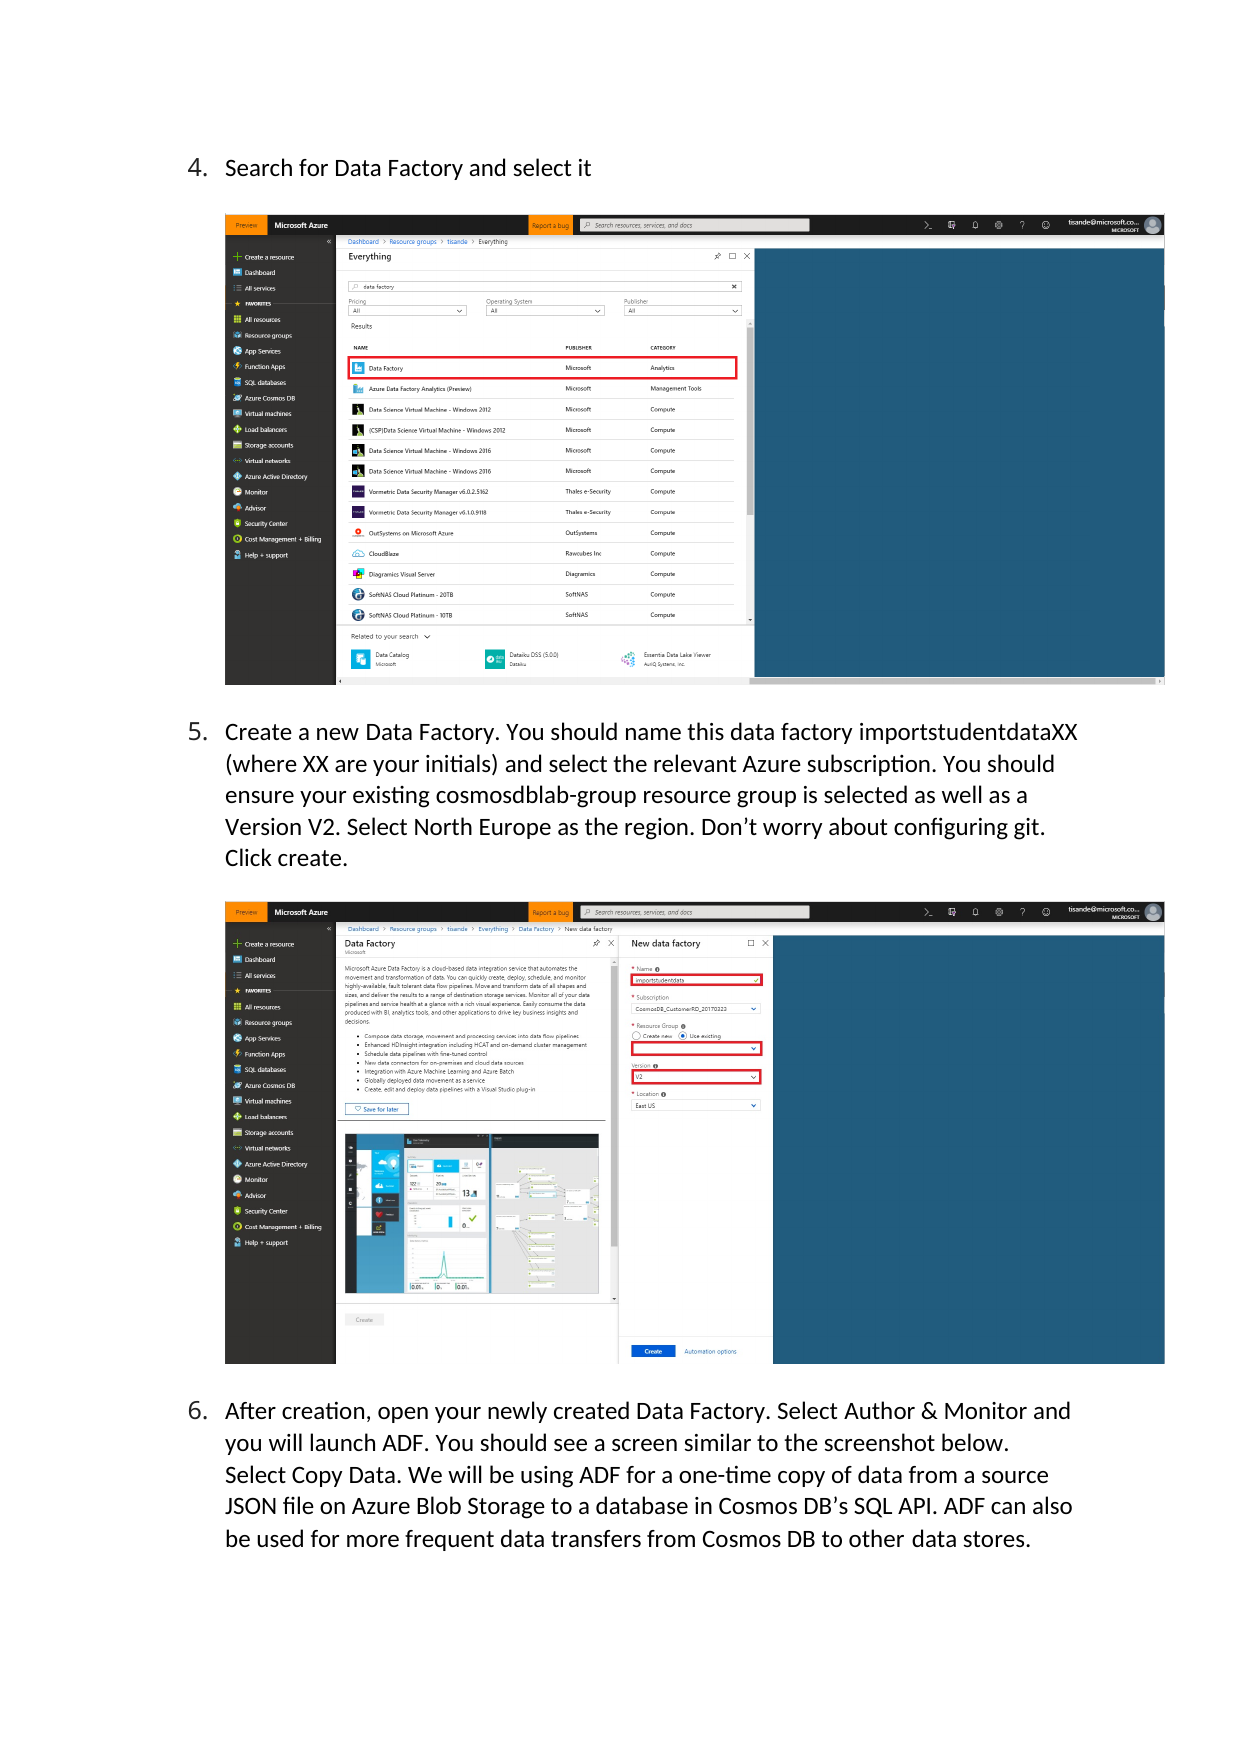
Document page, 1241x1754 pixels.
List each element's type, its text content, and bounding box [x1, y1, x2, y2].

list Create a new Data Factory. You should name this data factory importstudentdataXX (where XX are your initials) and select the relevant Azure subscription. You should ensure your existing cosmosdblab-group resource group is selected as well as a Version V2. Select North Europe as the region. Don’t worry about configuring git. Click create. [187, 714, 1090, 873]
picture [225, 213, 1165, 685]
picture [225, 901, 1165, 1364]
list Search for Data Factory and select it [187, 150, 1090, 184]
